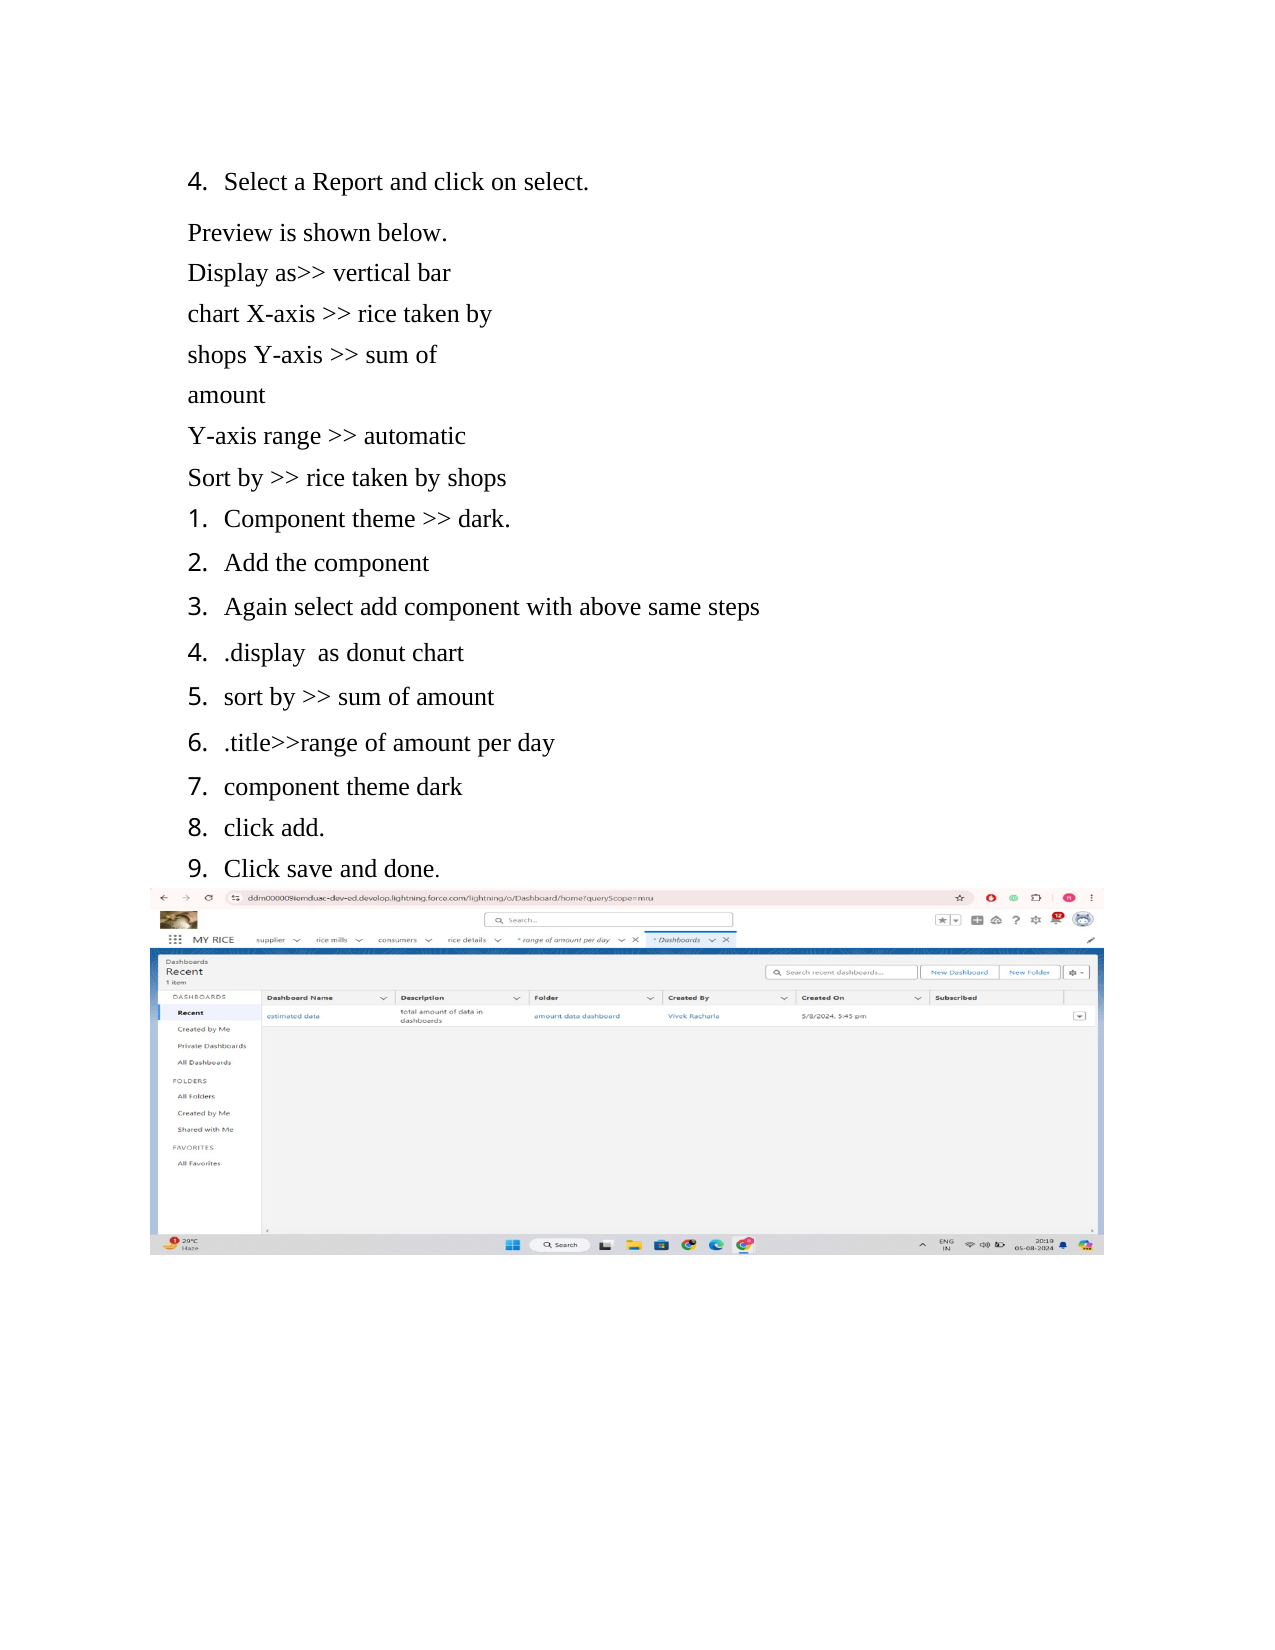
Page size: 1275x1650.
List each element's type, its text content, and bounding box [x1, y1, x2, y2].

text Preview is shown below. Display as>> vertical bar chart X-axis >> rice taken by shops Y-axis >> sum of amount [187, 217, 509, 409]
list sort by >> sum of amount [187, 679, 1210, 713]
list click add. [187, 809, 1210, 844]
list .display as donut chart [187, 634, 1210, 669]
list Component theme >> dark. [187, 504, 1210, 533]
list Add the component [187, 545, 1210, 579]
list Again select add component with above same steps [187, 589, 1210, 623]
list .title>>range of amount per day [187, 724, 1210, 758]
picture [150, 888, 1104, 1255]
text Y-axis range >> automatic Sort by >> rice taken by shops [187, 420, 508, 492]
list component theme dark [187, 768, 1210, 803]
list Select a Report and click on select. [187, 163, 1210, 197]
list Click save and done. [187, 851, 1210, 884]
